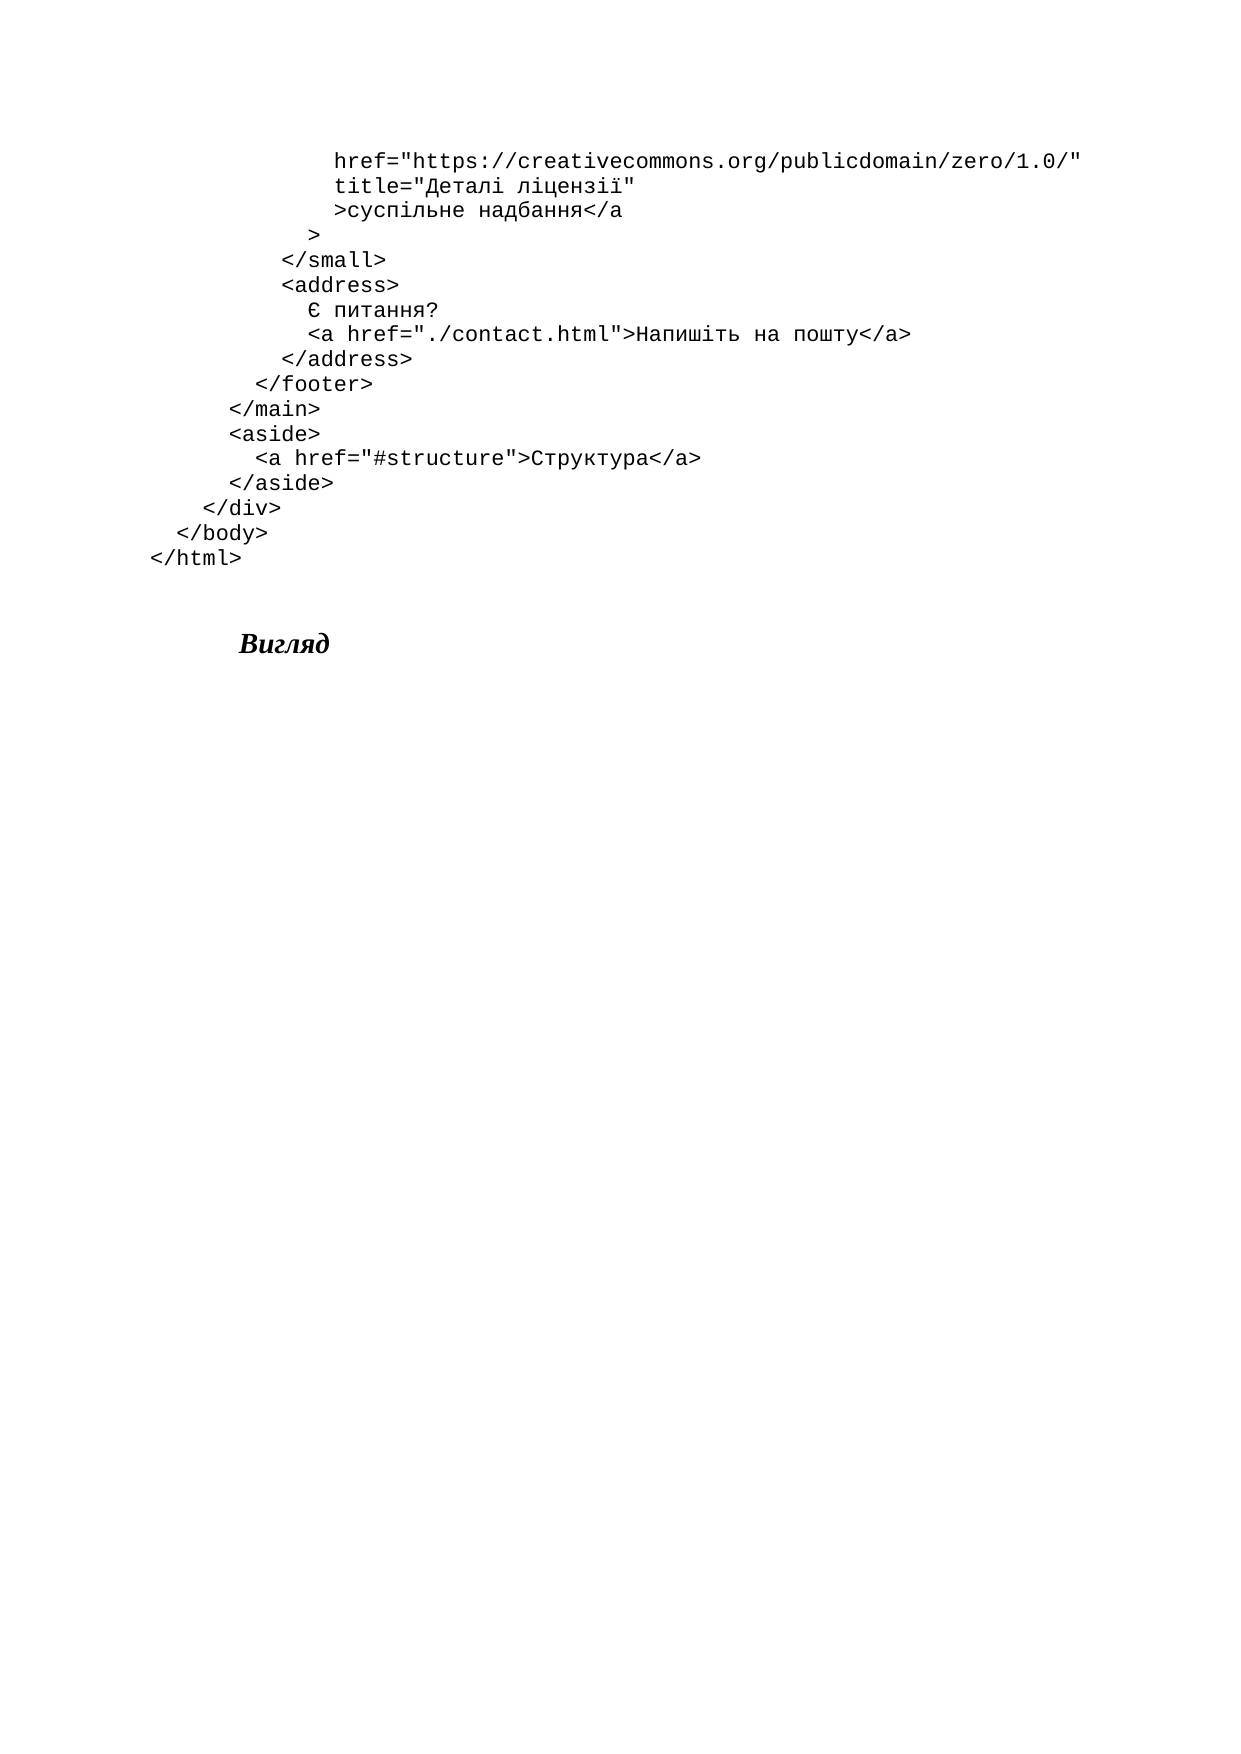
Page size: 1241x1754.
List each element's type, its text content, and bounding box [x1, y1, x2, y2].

text Є питання? [150, 299, 1090, 323]
text </main> [150, 398, 1090, 423]
text Вигляд [150, 626, 1090, 659]
text </html> [150, 547, 1090, 571]
text <address> [150, 274, 1090, 299]
text > [150, 224, 1090, 249]
text href="https://creativecommons.org/publicdomain/zero/1.0/" [150, 150, 1090, 175]
text <a href="#structure">Структура</a> [150, 447, 1090, 472]
text </address> [150, 348, 1090, 373]
text title="Деталі ліцензії" [150, 175, 1090, 199]
text </footer> [150, 373, 1090, 398]
text </body> [150, 522, 1090, 547]
text <aside> [150, 423, 1090, 447]
text </small> [150, 249, 1090, 274]
text </div> [150, 497, 1090, 522]
text >суспільне надбання</a [150, 199, 1090, 224]
text </aside> [150, 472, 1090, 497]
text <a href="./contact.html">Напишіть на пошту</a> [150, 323, 1090, 348]
